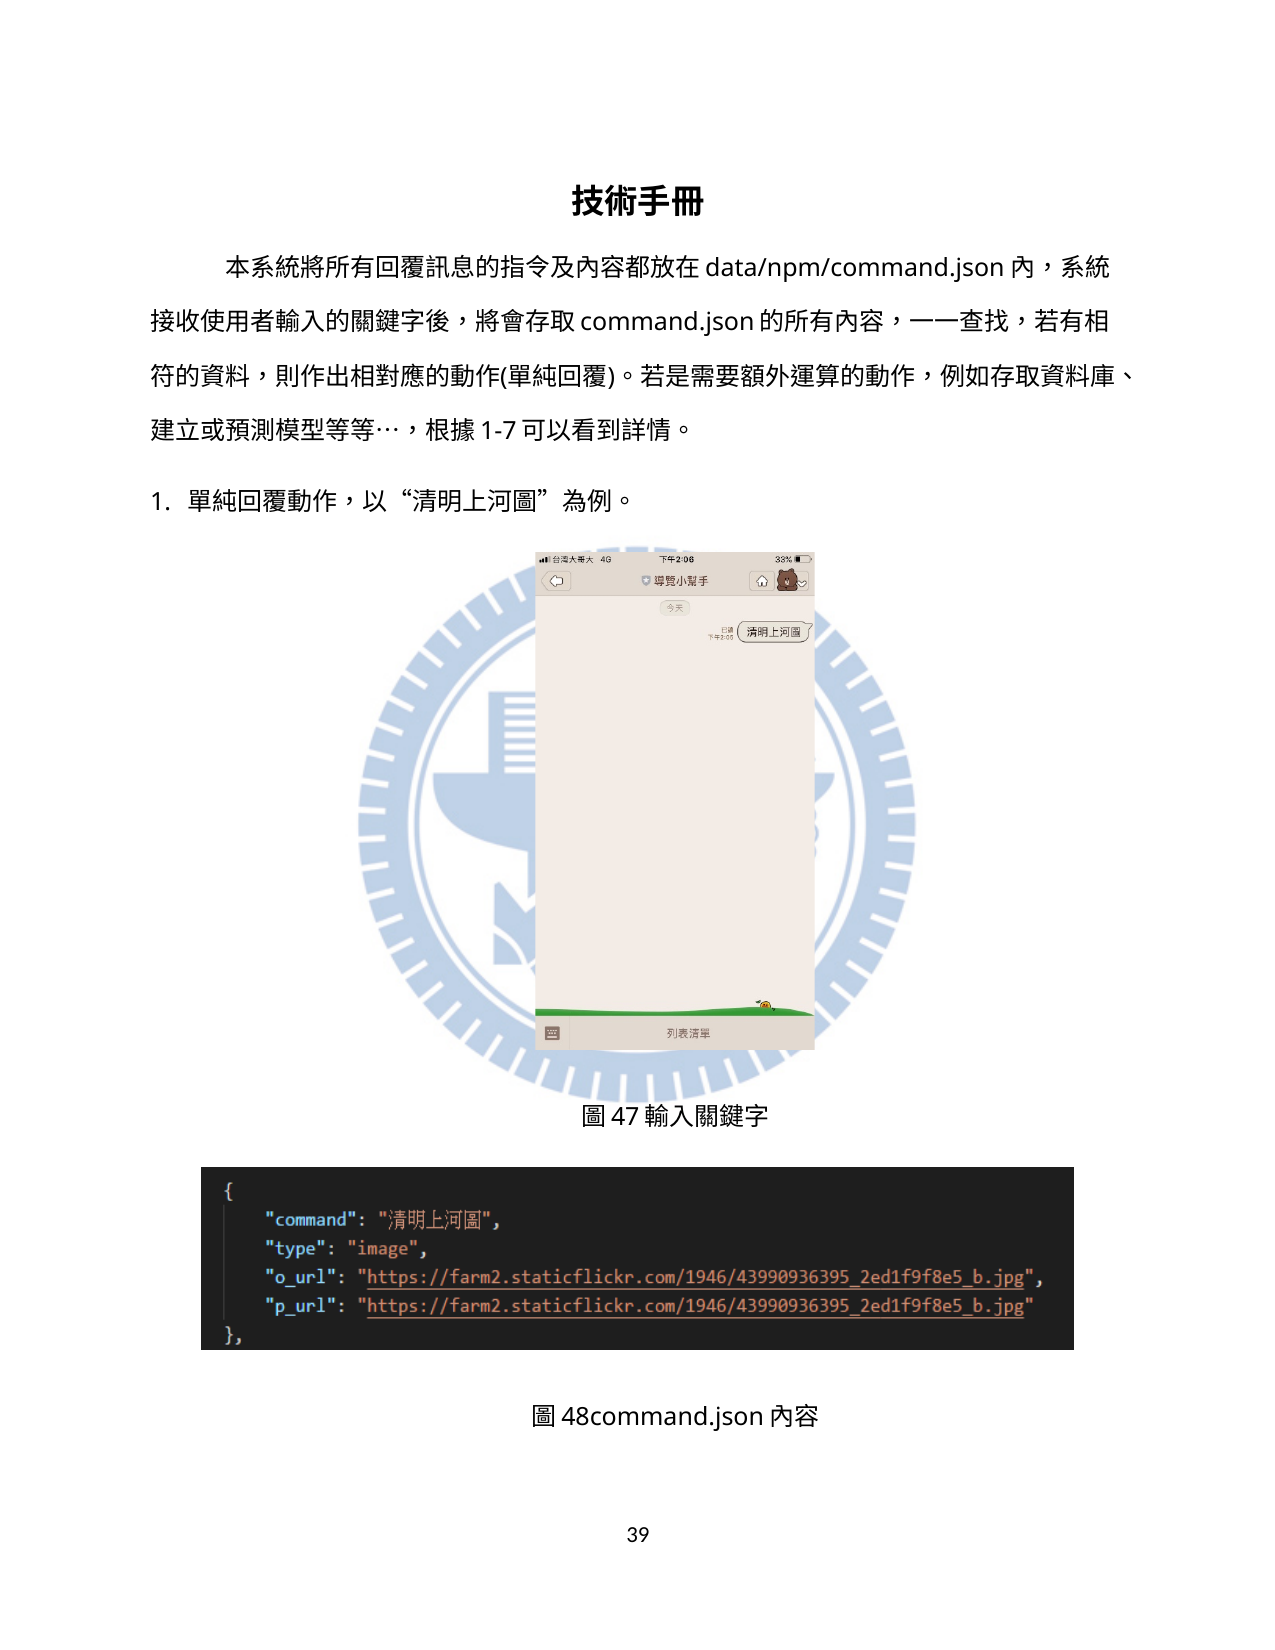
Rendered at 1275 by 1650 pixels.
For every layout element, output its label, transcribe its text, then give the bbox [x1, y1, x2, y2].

text 本系統將所有回覆訊息的指令及內容都放在data/npm/command.json內，系統接收使用者輸入的關鍵字後，將會存取command.json的所有內容，一一查找，若有相符的資料，則作出相對應的動作(單純回覆)。若是需要額外運算的動作，例如存取資料庫、建立或預測模型等等…，根據1-7可以看到詳情。 [150, 247, 1125, 447]
list 單純回覆動作，以“清明上河圖”為例。 [150, 481, 1125, 518]
picture [201, 1167, 1074, 1350]
text 圖47輸入關鍵字 [150, 1096, 1125, 1133]
text 圖48command.json內容 [150, 1397, 1125, 1433]
picture [321, 524, 954, 1096]
subtitle 技術手冊 [150, 175, 1125, 223]
